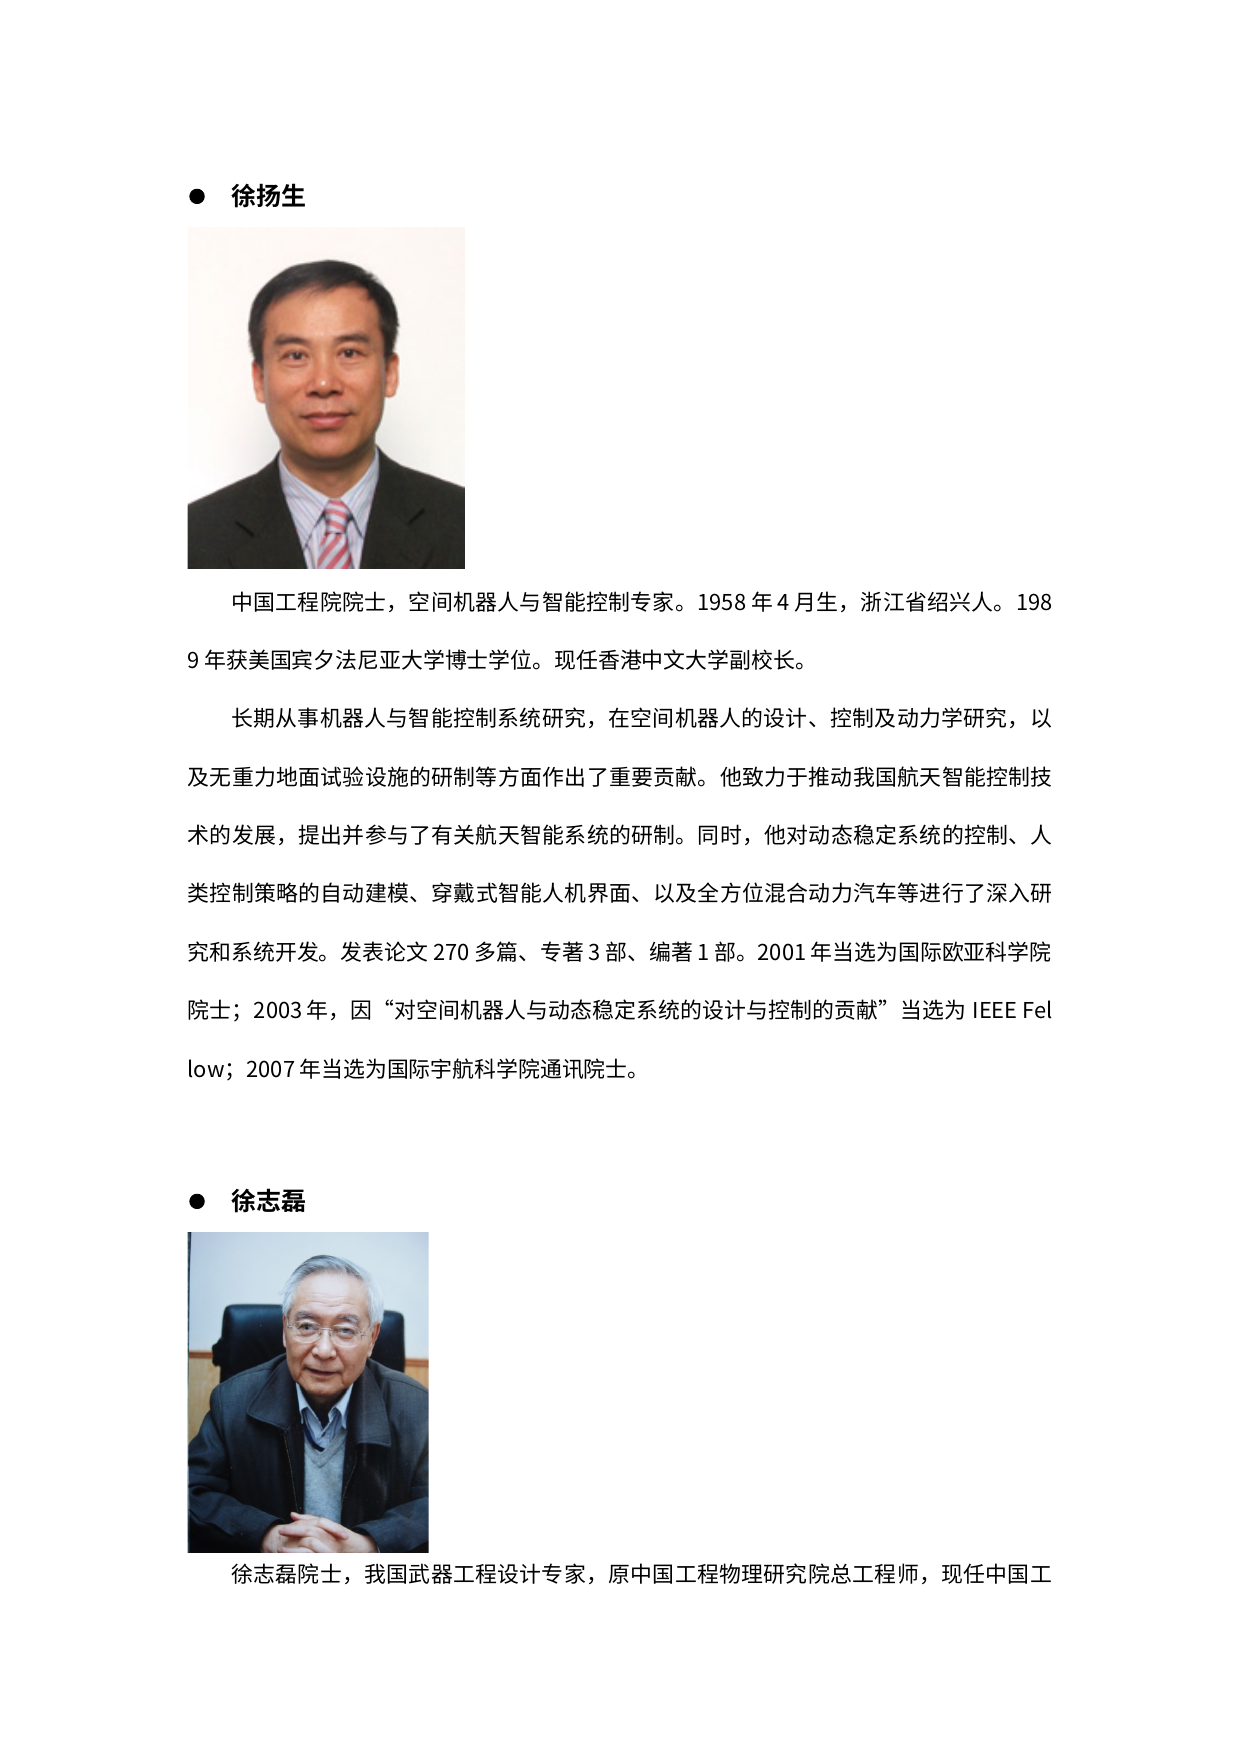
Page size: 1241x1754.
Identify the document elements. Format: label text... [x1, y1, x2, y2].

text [187, 1557, 1053, 1589]
text 中国工程院院士，空间机器人与智能控制专家。1958年4月生，浙江省绍兴人。1989年获美国宾夕法尼亚大学博士学位。现任香港中文大学副校长。 [187, 584, 1053, 675]
picture [187, 227, 465, 569]
subtitle 徐扬生 [187, 162, 1053, 227]
text 长期从事机器人与智能控制系统研究，在空间机器人的设计、控制及动力学研究，以及无重力地面试验设施的研制等方面作出了重要贡献。他致力于推动我国航天智能控制技术的发展，提出并参与了有关航天智能系统的研制。同时，他对动态稳定系统的控制、人类控制策略的自动建模、穿戴式智能人机界面、以及全方位混合动力汽车等进行了深入研究和系统开发。发表论文270多篇、专著3部、编著1部。2001年当选为国际欧亚科学院院士；2003年，因“对空间机器人与动态稳定系统的设计与控制的贡献”当选为IEEE Fellow；2007年当选为国际宇航科学院通讯院士。 [187, 701, 1053, 1084]
subtitle 徐志磊 [187, 1167, 1053, 1232]
picture [187, 1232, 429, 1553]
